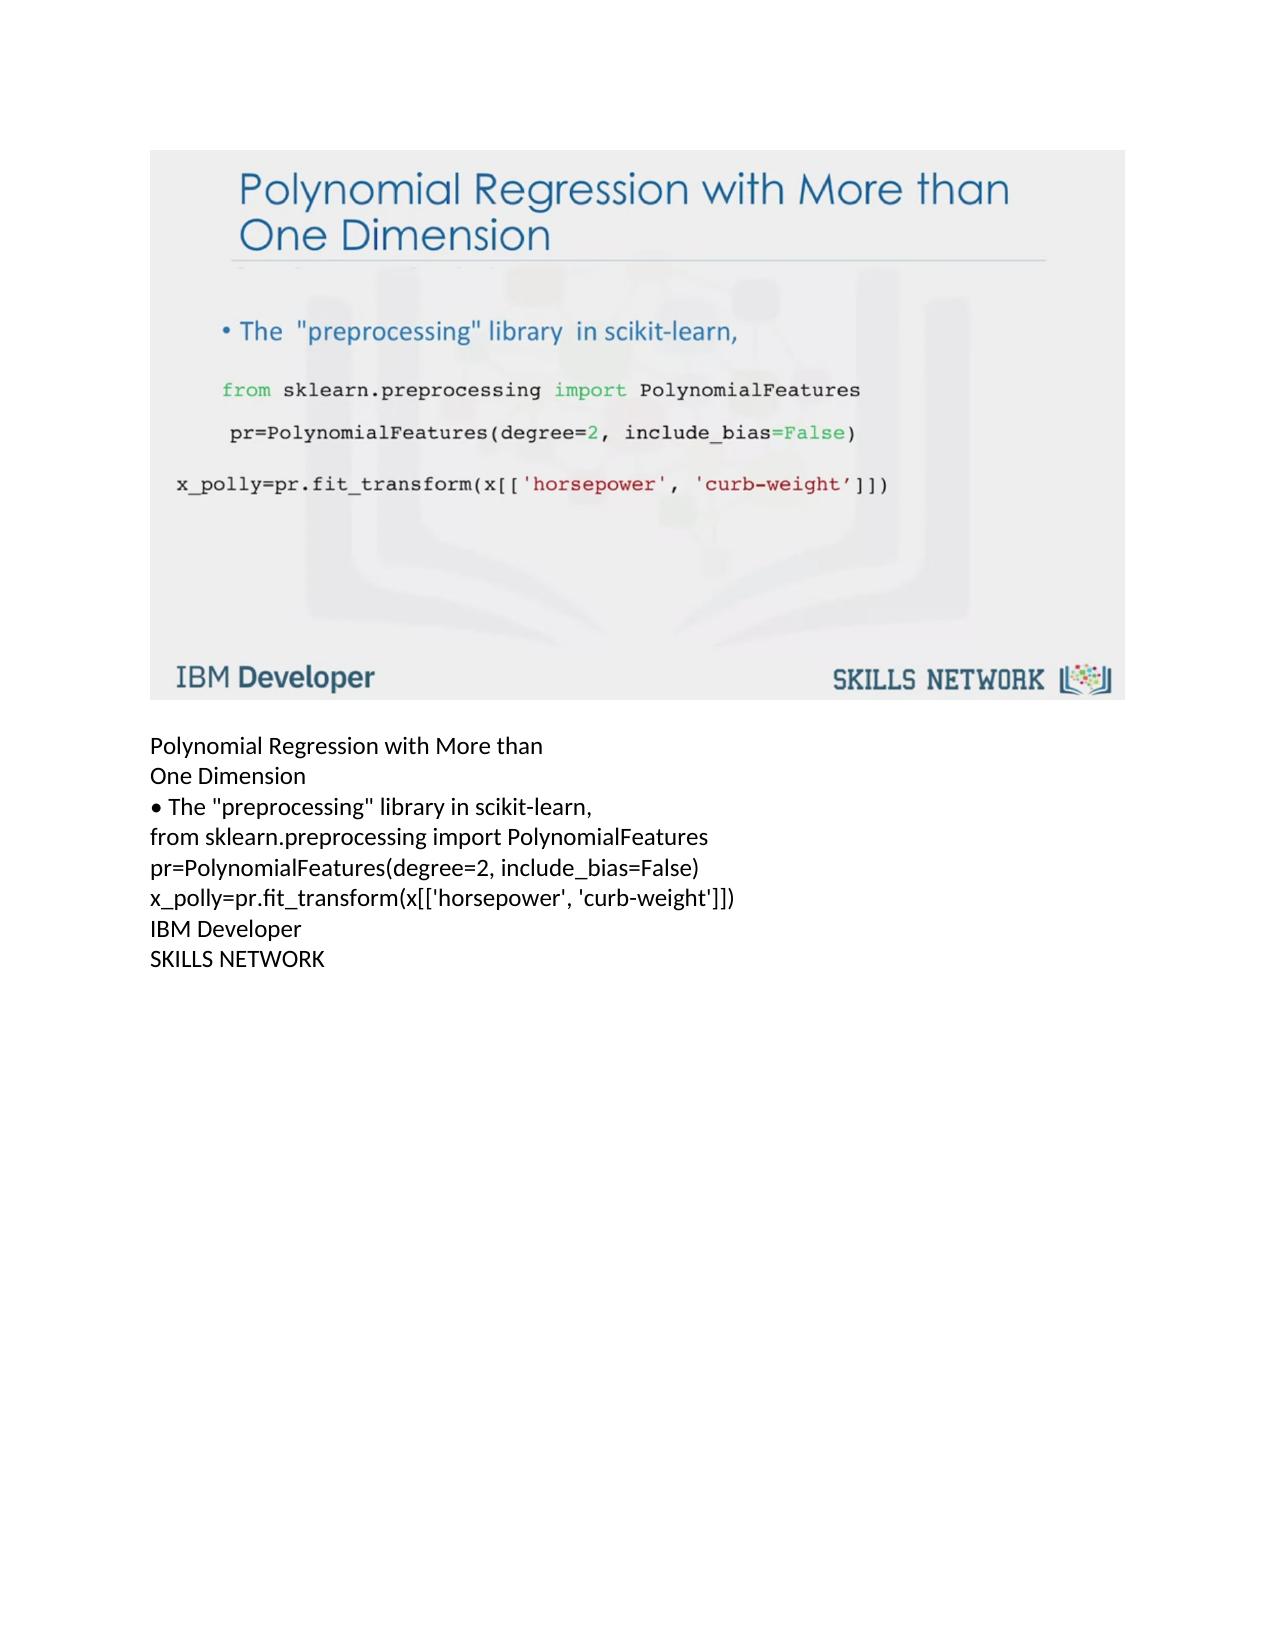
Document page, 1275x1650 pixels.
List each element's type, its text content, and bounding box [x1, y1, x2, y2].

text • The "preprocessing" library in scikit-learn, [150, 791, 1125, 821]
text pr=PolynomialFeatures(degree=2, include_bias=False) [150, 852, 1125, 882]
text SKILLS NETWORK [150, 943, 1125, 974]
text x_polly=pr.fit_transform(x[['horsepower', 'curb-weight']]) [150, 882, 1125, 913]
text One Dimension [150, 760, 1125, 791]
text IBM Developer [150, 913, 1125, 943]
picture [150, 150, 1125, 700]
text Polynomial Regression with More than [150, 730, 1125, 760]
text from sklearn.preprocessing import PolynomialFeatures [150, 821, 1125, 852]
